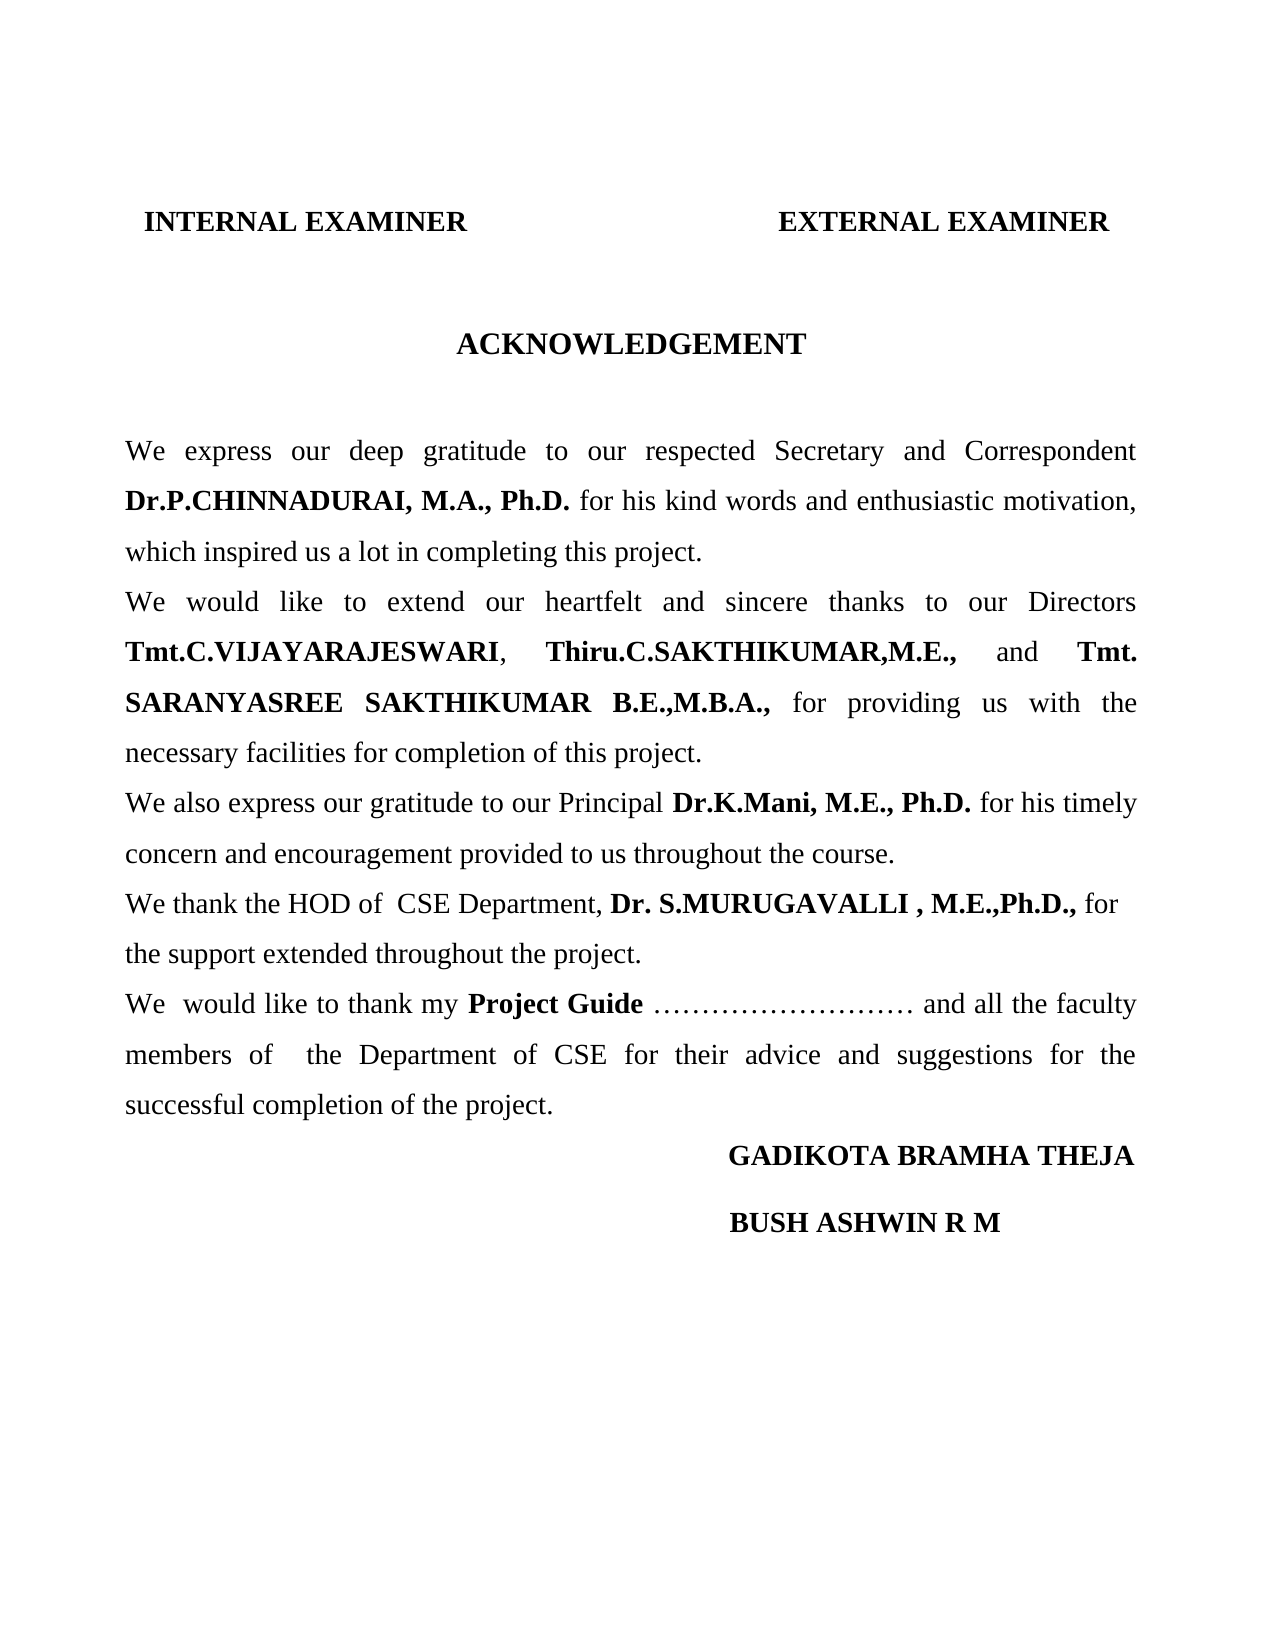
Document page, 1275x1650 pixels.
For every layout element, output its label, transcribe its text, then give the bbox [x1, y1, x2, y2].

text We also express our gratitude to our Principal Dr.K.Mani, M.E., Ph.D. for his timely concern and encouragement provided to us throughout the course. [125, 785, 1137, 869]
text ACKNOWLEDGEMENT [125, 326, 1137, 361]
text INTERNAL EXAMINER EXTERNAL EXAMINER [125, 211, 1137, 237]
text We would like to extend our heartfelt and sincere thanks to our Directors Tmt.C.VIJAYARAJESWARI, Thiru.C.SAKTHIKUMAR,M.E., and Tmt. SARANYASREE SAKTHIKUMAR B.E.,M.B.A., for providing us with the necessary facilities for completion of this project. [125, 584, 1137, 769]
text BUSH ASHWIN R M [162, 1205, 1137, 1238]
text We would like to thank my Project Guide ……………………… and all the faculty members of the Department of CSE for their advice and suggestions for the successful completion of the project. [125, 987, 1137, 1121]
subtitle GADIKOTA BRAMHA THEJA [162, 1138, 1137, 1171]
text We thank the HOD of CSE Department, Dr. S.MURUGAVALLI , M.E.,Ph.D., for the support extended throughout the project. [125, 886, 1137, 970]
text We express our deep gratitude to our respected Secretary and Correspondent Dr.P.CHINNADURAI, M.A., Ph.D. for his kind words and enthusiastic motivation, which inspired us a lot in completing this project. [125, 433, 1137, 567]
